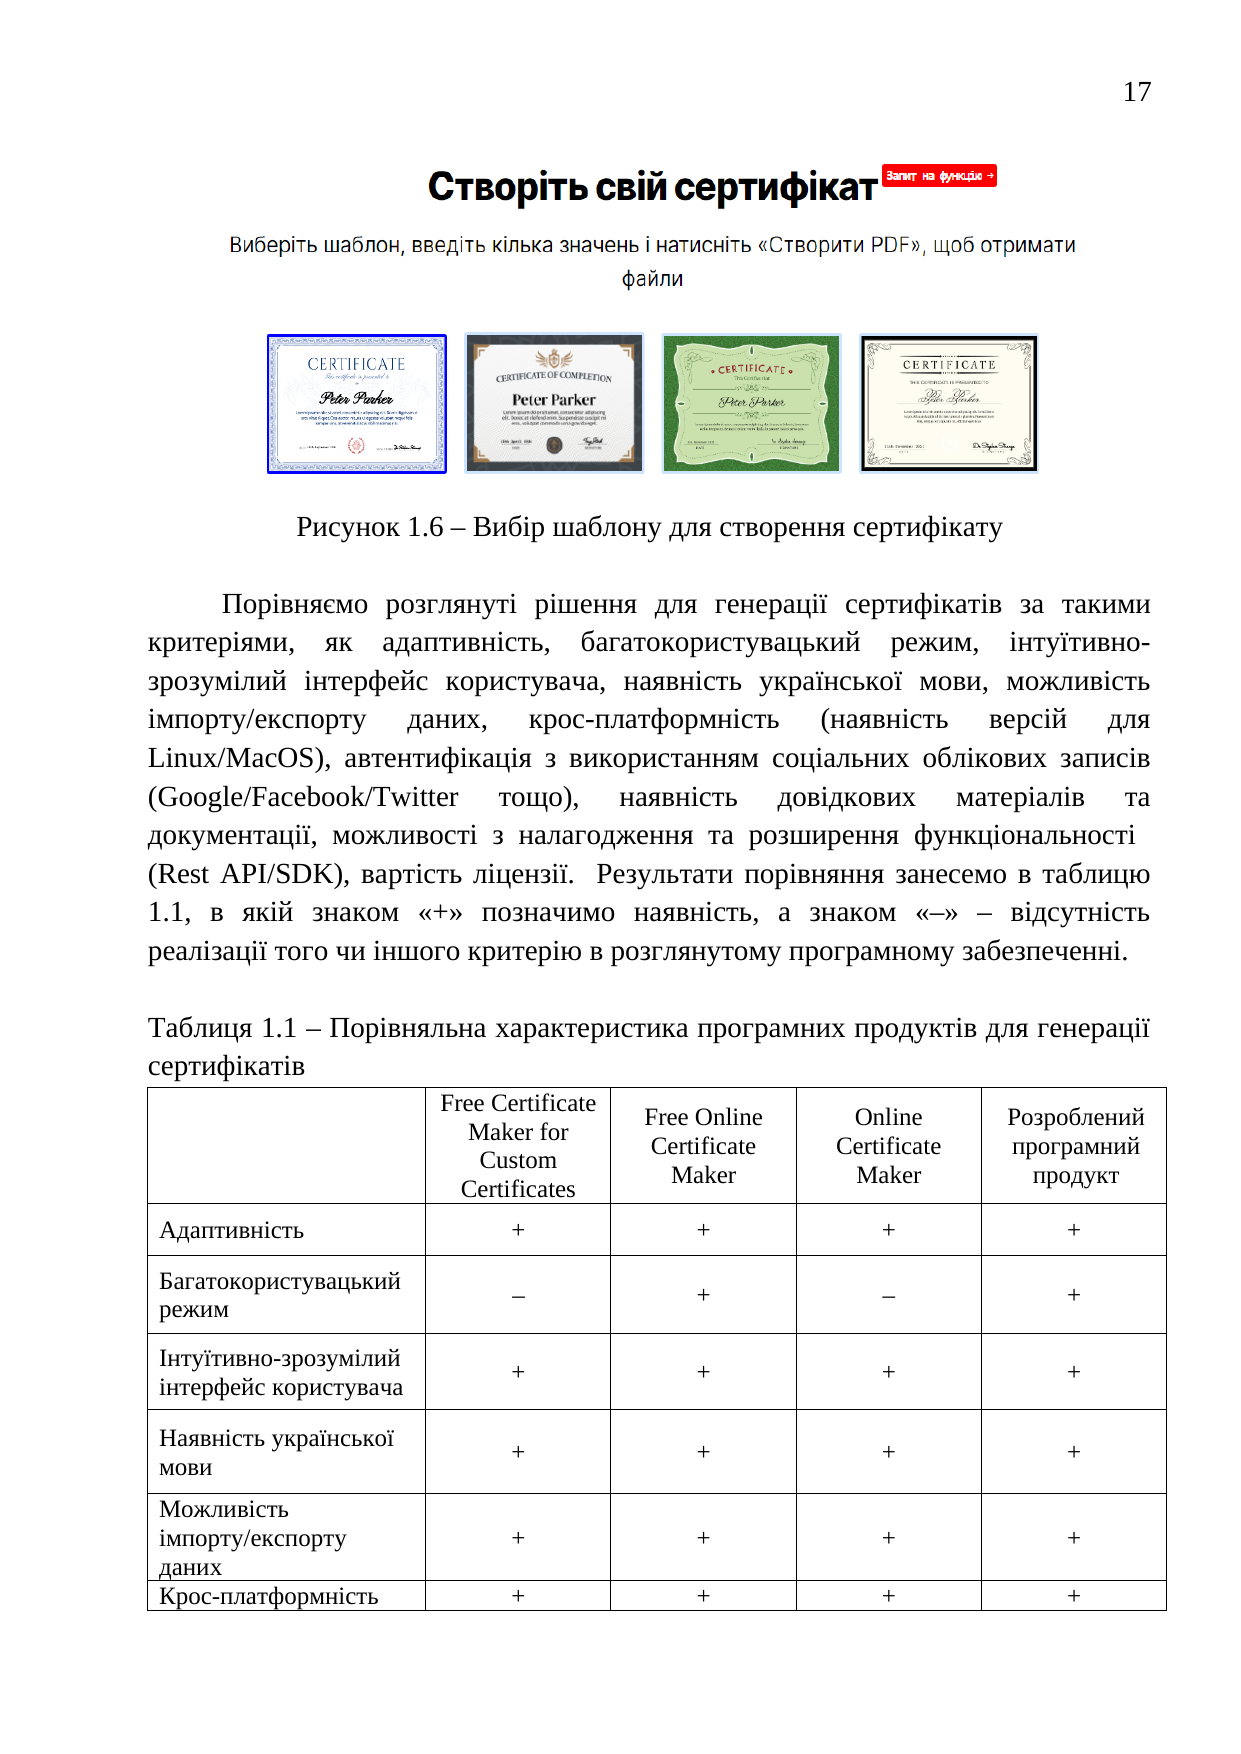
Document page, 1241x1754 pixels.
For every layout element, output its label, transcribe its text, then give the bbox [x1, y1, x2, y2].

text Таблиця 1.1 – Порівняльна характеристика програмних продуктів для генерації сертифікатів [148, 1010, 1152, 1082]
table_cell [148, 1581, 425, 1610]
table_cell + [982, 1256, 1166, 1333]
text Порівняємо розглянуті рішення для генерації сертифікатів за такими критеріями, як адаптивність, багатокористувацький режим, інтуїтивно-зрозумілий інтерфейс користувача, наявність української мови, можливість імпорту/експорту даних, крос-платформність (наявність версій для Linux/MacOS), автентифікація з використанням соціальних облікових записів (Google/Facebook/Twitter тощо), наявність довідкових матеріалів та документації, можливості з налагодження та розширення функціональності (Rest API/SDK), вартість ліцензії. Результати порівняння занесемо в таблицю 1.1, в якій знаком «+» позначимо наявність, а знаком «–» – відсутність реалізації того чи іншого критерію в розглянутому програмному забезпеченні. [148, 586, 1152, 966]
table_cell + [426, 1581, 610, 1610]
table_cell + [611, 1581, 796, 1610]
table_cell Адаптивність [148, 1204, 425, 1255]
table_cell + [611, 1494, 796, 1580]
table_cell + [797, 1494, 981, 1580]
table_cell + [611, 1204, 796, 1255]
table_header Free Online Certificate Maker [611, 1088, 796, 1203]
table_cell Багатокористувацький режим [148, 1256, 425, 1333]
table_cell + [426, 1204, 610, 1255]
table_cell + [797, 1410, 981, 1493]
table_cell + [426, 1334, 610, 1409]
table_header Розроблений програмний продукт [982, 1088, 1166, 1203]
table_cell + [982, 1494, 1166, 1580]
table_header Online Certificate Maker [797, 1088, 981, 1203]
table_cell + [797, 1334, 981, 1409]
table_header Free Certificate Maker for Custom Certificates [426, 1088, 610, 1203]
table_cell + [611, 1410, 796, 1493]
text Рисунок 1.6 – Вибір шаблону для створення сертифікату [148, 509, 1152, 542]
table_cell Наявність української мови [148, 1410, 425, 1493]
table_cell + [982, 1410, 1166, 1493]
table_cell + [797, 1581, 981, 1610]
table_cell + [982, 1334, 1166, 1409]
table_cell + [982, 1204, 1166, 1255]
table_cell + [797, 1204, 981, 1255]
table_cell – [797, 1256, 981, 1333]
picture [181, 118, 1118, 504]
table_cell + [611, 1256, 796, 1333]
table_cell – [426, 1256, 610, 1333]
table_cell + [426, 1494, 610, 1580]
table_cell + [426, 1410, 610, 1493]
table_cell + [611, 1334, 796, 1409]
table_header [148, 1088, 425, 1203]
table_cell Інтуїтивно-зрозумілий інтерфейс користувача [148, 1334, 425, 1409]
table_cell Можливість імпорту/експорту даних [148, 1494, 425, 1580]
table_cell + [982, 1581, 1166, 1610]
